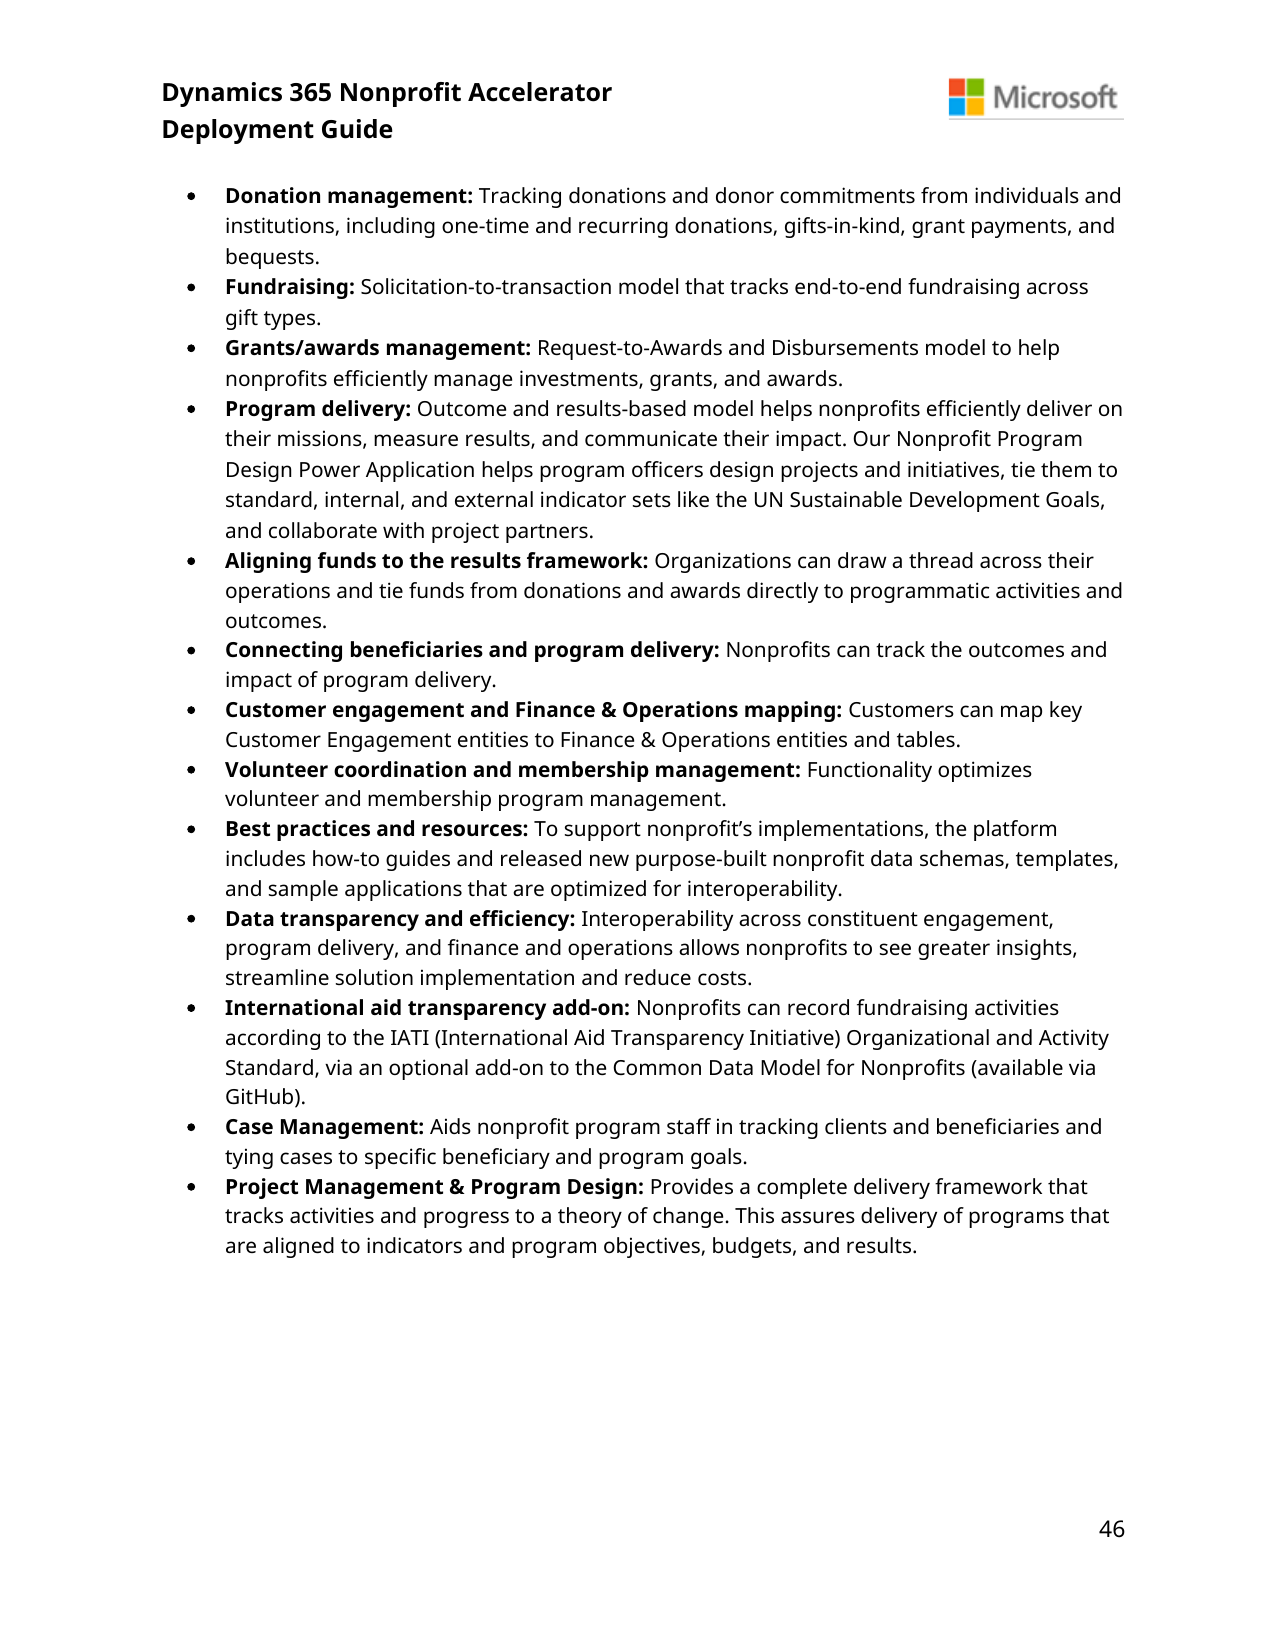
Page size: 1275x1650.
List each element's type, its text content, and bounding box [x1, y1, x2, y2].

list Donation management: Tracking donations and donor commitments from individuals and institutions, including one-time and recurring donations, gifts-in-kind, grant payments, and bequests. [187, 181, 1125, 271]
list Connecting beneficiaries and program delivery: Nonprofits can track the outcomes and impact of program delivery. [187, 636, 1125, 694]
list International aid transparency add-on: Nonprofits can record fundraising activities according to the IATI (International Aid Transparency Initiative) Organizational and Activity Standard, via an optional add-on to the Common Data Model for Nonprofits (available via GitHub). [187, 993, 1125, 1111]
list Fundraising: Solicitation-to-transaction model that tracks end-to-end fundraising across gift types. [187, 272, 1125, 331]
list Customer engagement and Finance & Operations mapping: Customers can map key Customer Engagement entities to Finance & Operations entities and tables. [187, 695, 1125, 753]
list Program delivery: Outcome and results-based model helps nonprofits efficiently deliver on their missions, measure results, and communicate their impact. Our Nonprofit Program Design Power Application helps program officers design projects and initiatives, tie them to standard, internal, and external indicator sets like the UN Sustainable Development Goals, and collaborate with project partners. [187, 394, 1125, 544]
list Aligning funds to the results framework: Organizations can draw a thread across their operations and tie funds from donations and awards directly to programmatic activities and outcomes. [187, 546, 1125, 634]
list Data transparency and efficiency: Interoperability across constituent engagement, program delivery, and finance and operations allows nonprofits to see greater insights, streamline solution implementation and reduce costs. [187, 904, 1125, 992]
list Best practices and resources: To support nonprofit’s implementations, the platform includes how-to guides and released new purpose-built nonprofit data schemas, templates, and sample applications that are optimized for interoperability. [187, 814, 1125, 902]
list Grants/awards management: Request-to-Awards and Disbursements model to help nonprofits efficiently manage investments, grants, and awards. [187, 333, 1125, 392]
list Project Management & Program Design: Provides a complete delivery framework that tracks activities and progress to a theory of change. This assures delivery of programs that are aligned to indicators and program objectives, budgets, and results. [187, 1172, 1125, 1260]
list Volunteer coordination and membership management: Functionality optimizes volunteer and membership program management. [187, 755, 1125, 813]
picture [948, 75, 1124, 121]
list Case Management: Aids nonprofit program staff in tracking clients and beneficiaries and tying cases to specific beneficiary and program goals. [187, 1112, 1125, 1171]
